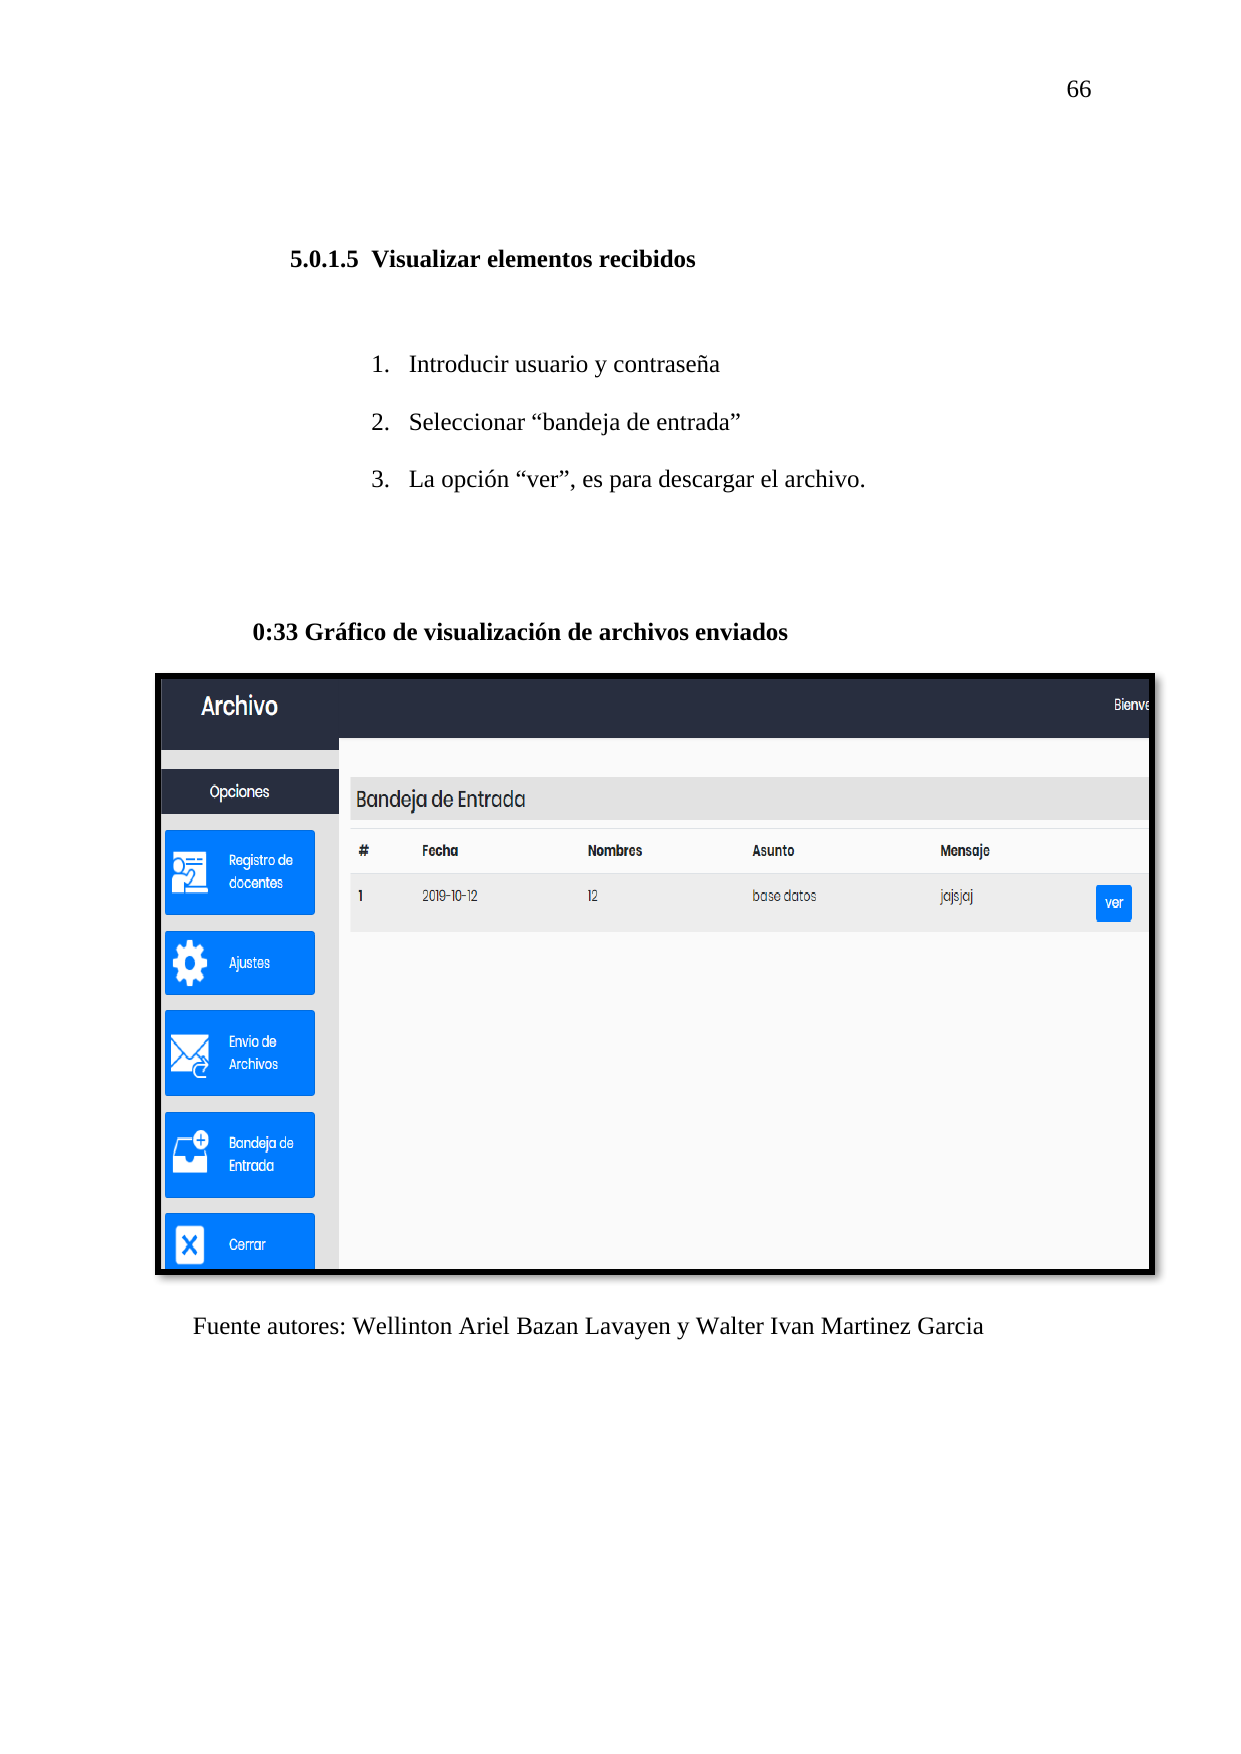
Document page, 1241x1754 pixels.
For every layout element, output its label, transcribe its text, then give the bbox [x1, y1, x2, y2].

subtitle Visualizar elementos recibidos [290, 244, 1091, 273]
list La opción “ver”, es para descargar el archivo. [371, 464, 1091, 493]
text Fuente autores: Wellinton Ariel Bazan Lavayen y Walter Ivan Martinez Garcia [149, 1311, 1091, 1340]
picture [161, 679, 1149, 1269]
list Introducir usuario y contraseña [371, 349, 1091, 378]
list Seleccionar “bandeja de entrada” [371, 407, 1091, 436]
